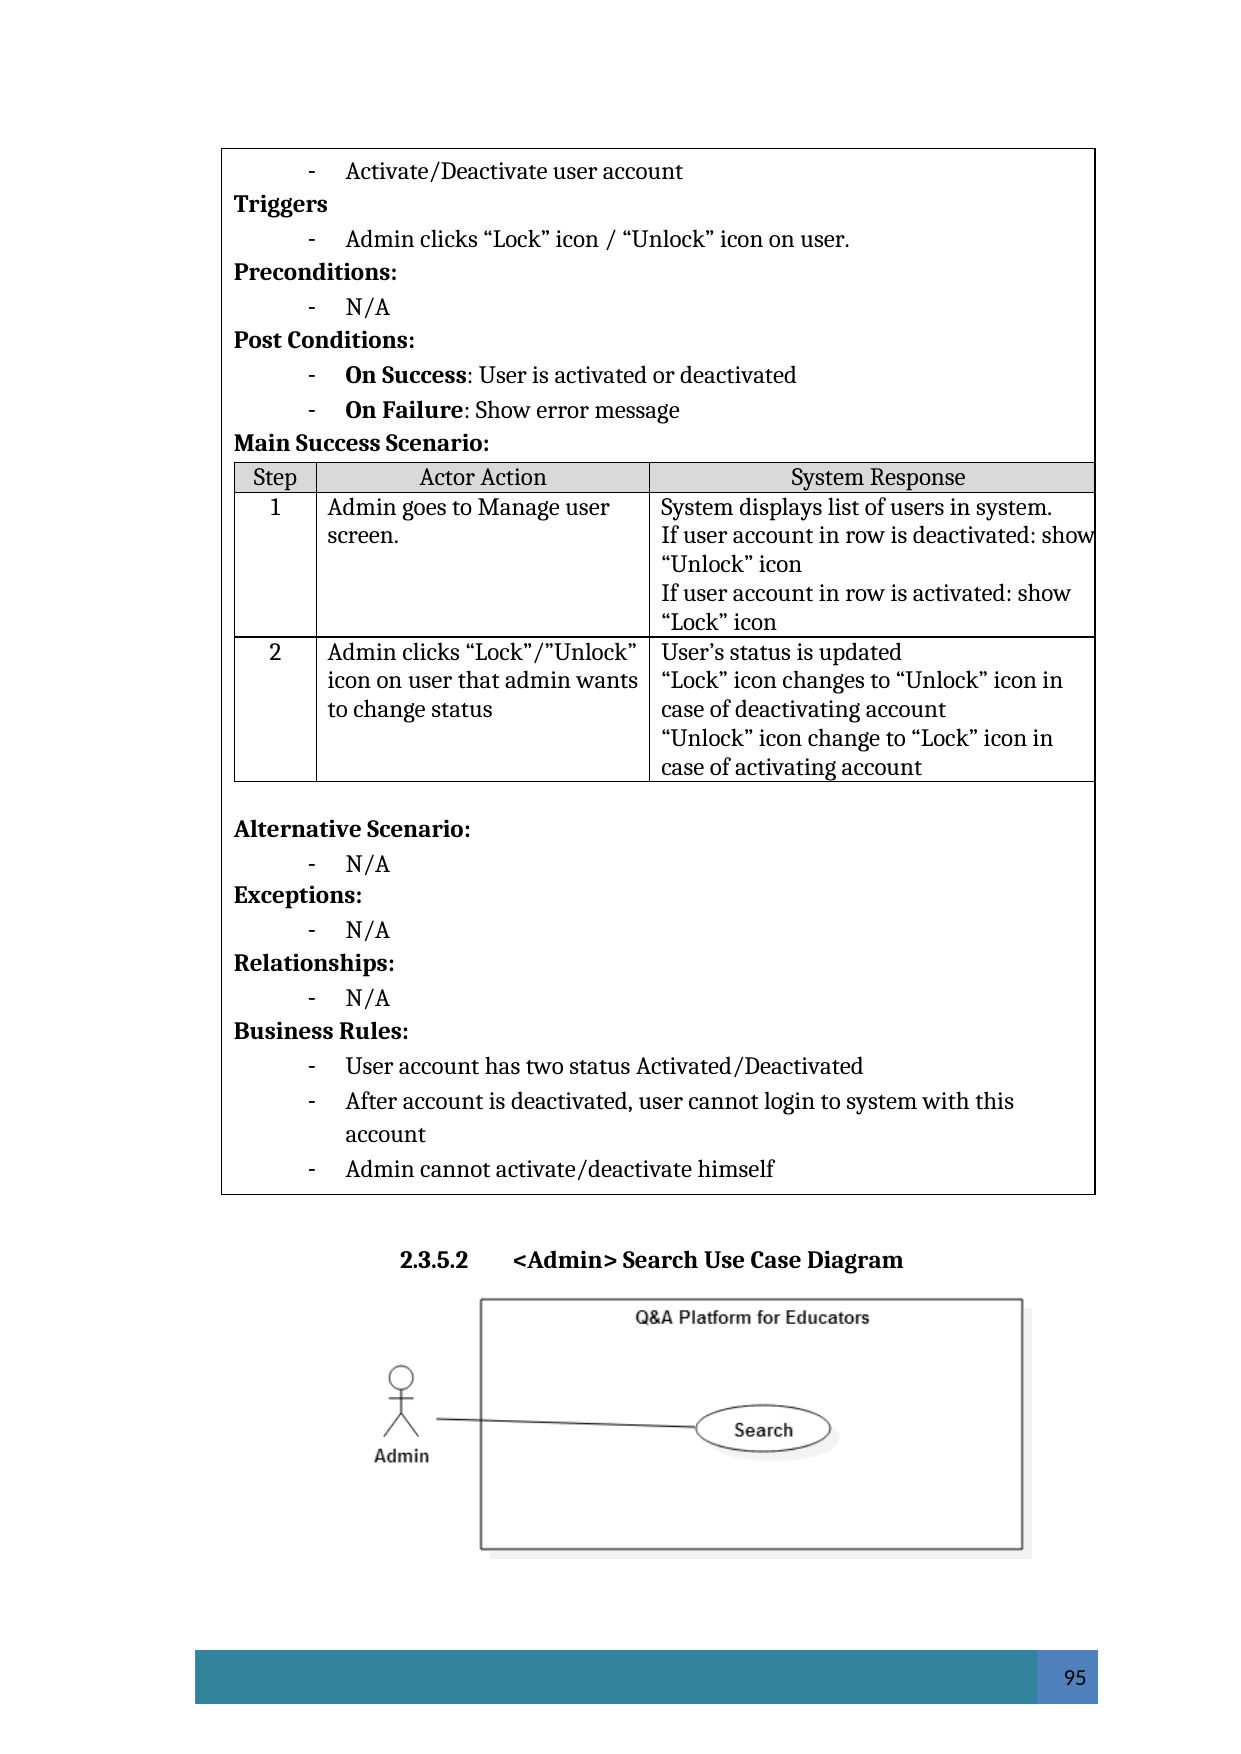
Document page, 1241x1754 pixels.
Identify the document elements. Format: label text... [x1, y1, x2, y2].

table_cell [222, 149, 1094, 1193]
subtitle <Admin> Search Use Case Diagram [400, 1246, 1122, 1274]
picture [354, 1286, 1036, 1563]
